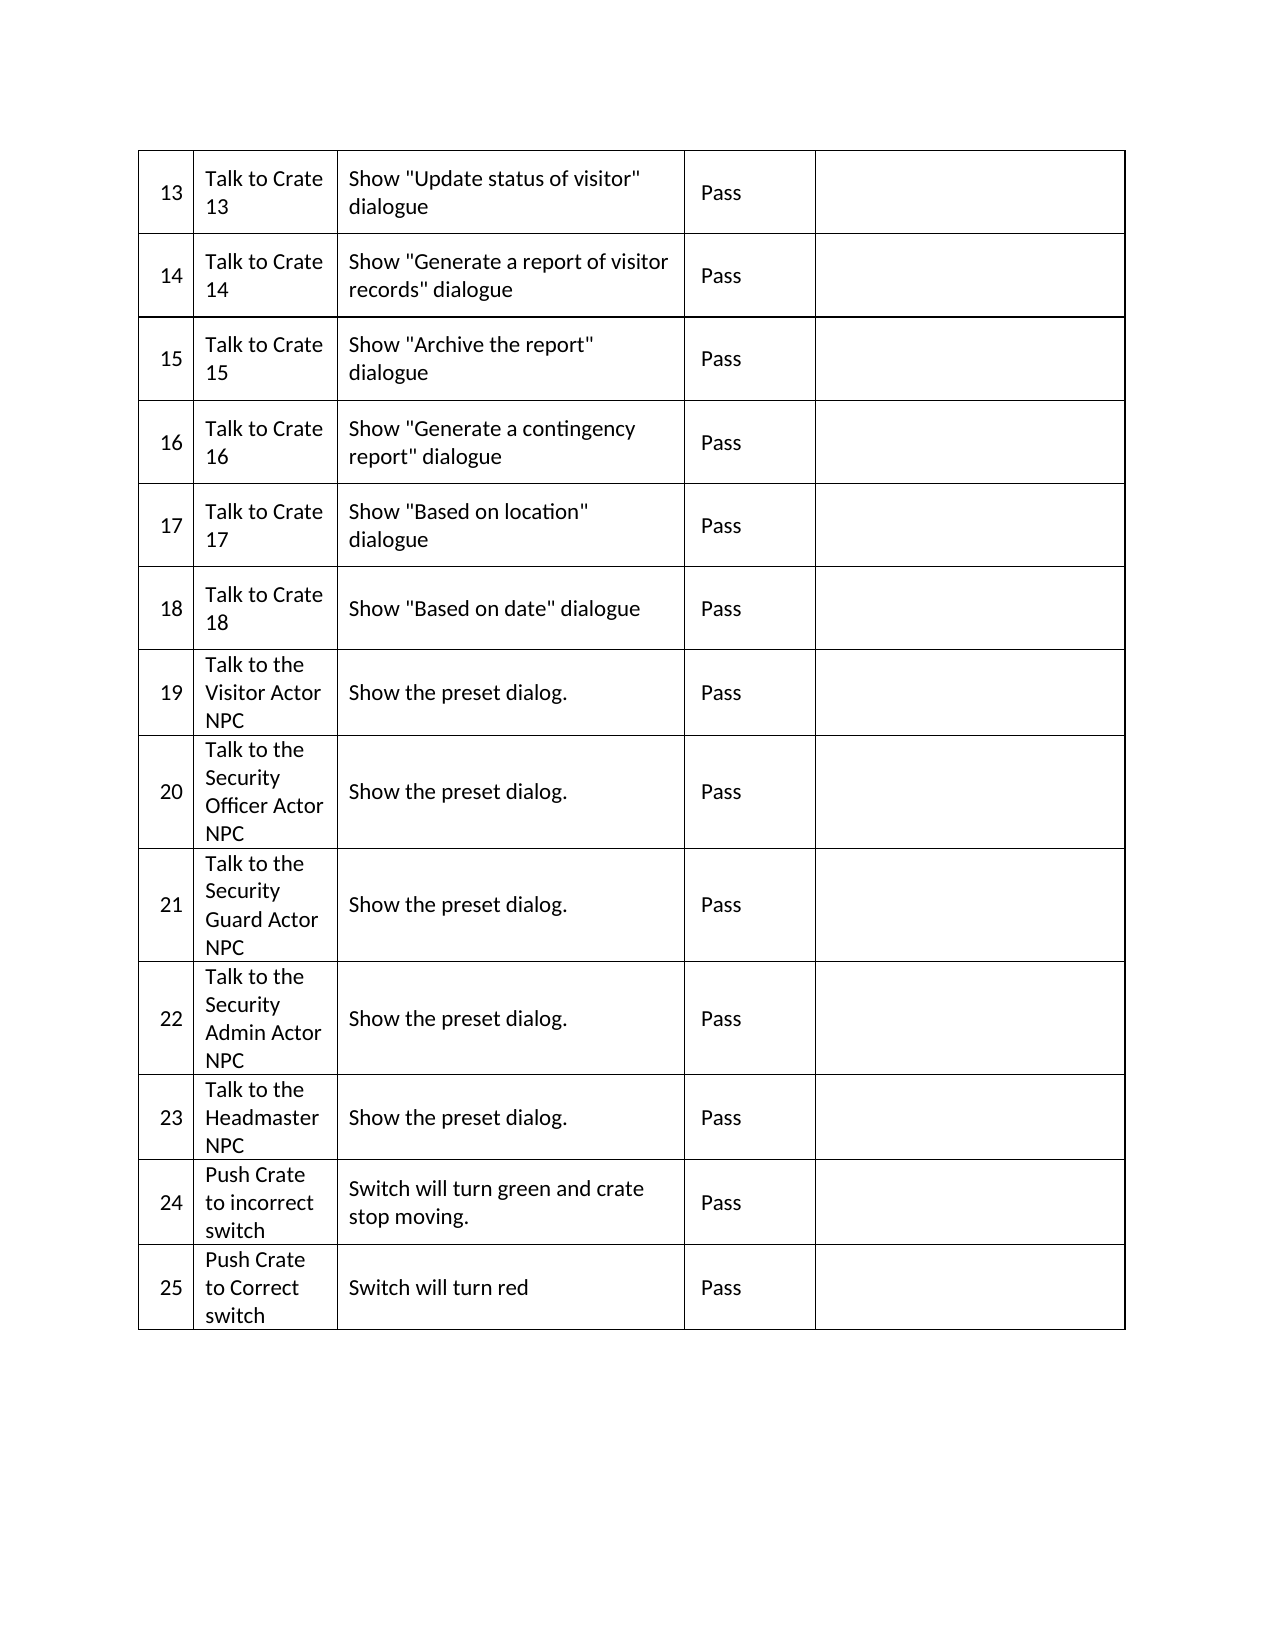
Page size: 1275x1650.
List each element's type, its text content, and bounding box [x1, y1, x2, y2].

table_cell Pass [685, 318, 815, 400]
table_cell Talk to the Security Admin Actor NPC [194, 962, 337, 1074]
table_cell Talk to the Headmaster NPC [194, 1075, 337, 1159]
table_cell [816, 1160, 1124, 1244]
table_cell Pass [685, 151, 815, 233]
table_cell [816, 401, 1124, 483]
table_cell [816, 1075, 1124, 1159]
table_cell Switch will turn red [338, 1245, 684, 1329]
table_cell Push Crate to incorrect switch [194, 1160, 337, 1244]
table_cell 14 [139, 234, 193, 316]
table_cell 22 [139, 962, 193, 1074]
table_cell 23 [139, 1075, 193, 1159]
table_cell Pass [685, 736, 815, 848]
table_cell Show the preset dialog. [338, 849, 684, 961]
table_cell [816, 962, 1124, 1074]
table_cell Push Crate to Correct switch [194, 1245, 337, 1329]
table_cell 24 [139, 1160, 193, 1244]
table_cell Show "Based on date" dialogue [338, 567, 684, 649]
table_cell Pass [685, 962, 815, 1074]
table_cell Pass [685, 849, 815, 961]
table_cell Switch will turn green and crate stop moving. [338, 1160, 684, 1244]
table_cell Show "Archive the report" dialogue [338, 318, 684, 400]
table_cell 19 [139, 650, 193, 734]
table_cell Pass [685, 1075, 815, 1159]
table_cell Talk to Crate 13 [194, 151, 337, 233]
table_cell Show "Generate a report of visitor records" dialogue [338, 234, 684, 316]
table_cell Talk to Crate 18 [194, 567, 337, 649]
table_cell Pass [685, 1245, 815, 1329]
table_cell 18 [139, 567, 193, 649]
table_cell Talk to Crate 16 [194, 401, 337, 483]
table_cell 17 [139, 484, 193, 566]
table_cell Talk to the Security Guard Actor NPC [194, 849, 337, 961]
table_cell Pass [685, 234, 815, 316]
table_cell 20 [139, 736, 193, 848]
table_cell Pass [685, 567, 815, 649]
table_cell Talk to Crate 17 [194, 484, 337, 566]
table_cell Show "Generate a contingency report" dialogue [338, 401, 684, 483]
table_cell [816, 650, 1124, 734]
table_cell [816, 736, 1124, 848]
table_cell [816, 318, 1124, 400]
table_cell Show "Based on location" dialogue [338, 484, 684, 566]
table_cell Show the preset dialog. [338, 962, 684, 1074]
table_cell 25 [139, 1245, 193, 1329]
table_cell 21 [139, 849, 193, 961]
table_cell 15 [139, 318, 193, 400]
table_cell Pass [685, 650, 815, 734]
table_cell Talk to the Visitor Actor NPC [194, 650, 337, 734]
table_cell Show the preset dialog. [338, 736, 684, 848]
table_cell [816, 151, 1124, 233]
table_cell Pass [685, 484, 815, 566]
table_cell Show the preset dialog. [338, 1075, 684, 1159]
table_cell [816, 234, 1124, 316]
table_cell Talk to Crate 14 [194, 234, 337, 316]
table_cell [816, 849, 1124, 961]
table_cell 13 [139, 151, 193, 233]
table_cell Pass [685, 1160, 815, 1244]
table_cell Talk to the Security Officer Actor NPC [194, 736, 337, 848]
table_cell Show "Update status of visitor" dialogue [338, 151, 684, 233]
table_cell [816, 1245, 1124, 1329]
table_cell Talk to Crate 15 [194, 318, 337, 400]
table_cell Show the preset dialog. [338, 650, 684, 734]
table_cell [816, 484, 1124, 566]
table_cell Pass [685, 401, 815, 483]
table_cell 16 [139, 401, 193, 483]
table_cell [816, 567, 1124, 649]
